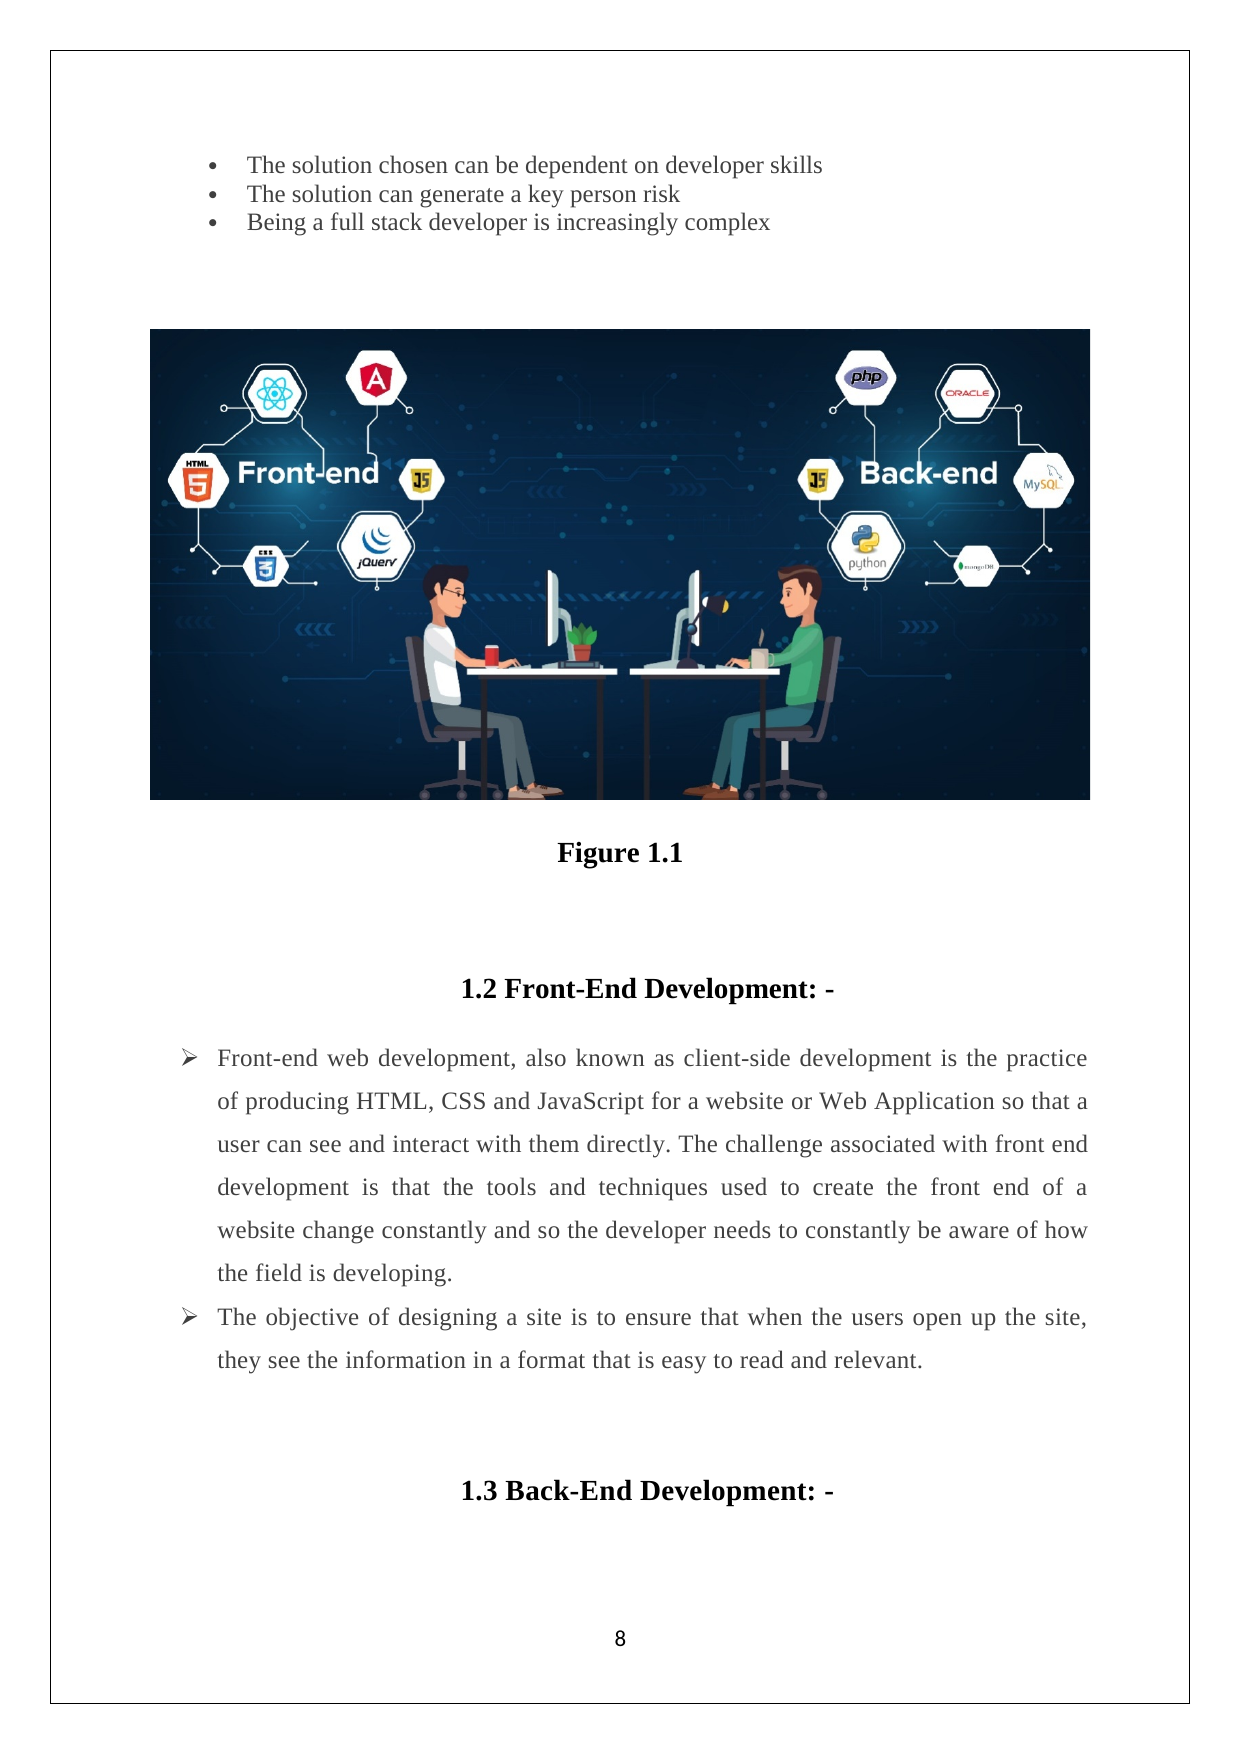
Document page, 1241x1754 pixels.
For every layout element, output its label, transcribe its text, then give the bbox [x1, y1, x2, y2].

picture [150, 329, 1091, 800]
text Figure 1.1 [150, 835, 1090, 869]
list The objective of designing a site is to ensure that when the users open up the site, they see the information in a format that is easy to read and relevant. [179, 1302, 1090, 1373]
list The solution can generate a key person risk [209, 179, 1090, 207]
list Being a full stack developer is increasingly complex [209, 207, 1090, 236]
list Front-end web development, also known as client-side development is the practice of producing HTML, CSS and JavaScript for a website or Web Application so that a user can see and interact with them directly. The challenge associated with front end development is that the tools and techniques used to create the front end of a website change constantly and so the developer needs to constantly be aware of how the field is developing. [179, 1043, 1090, 1287]
list The solution chosen can be dependent on developer skills [209, 150, 1090, 179]
list 1.3 Back-End Development: - [205, 1473, 1090, 1507]
text 1.2 Front-End Development: - [205, 971, 1090, 1005]
